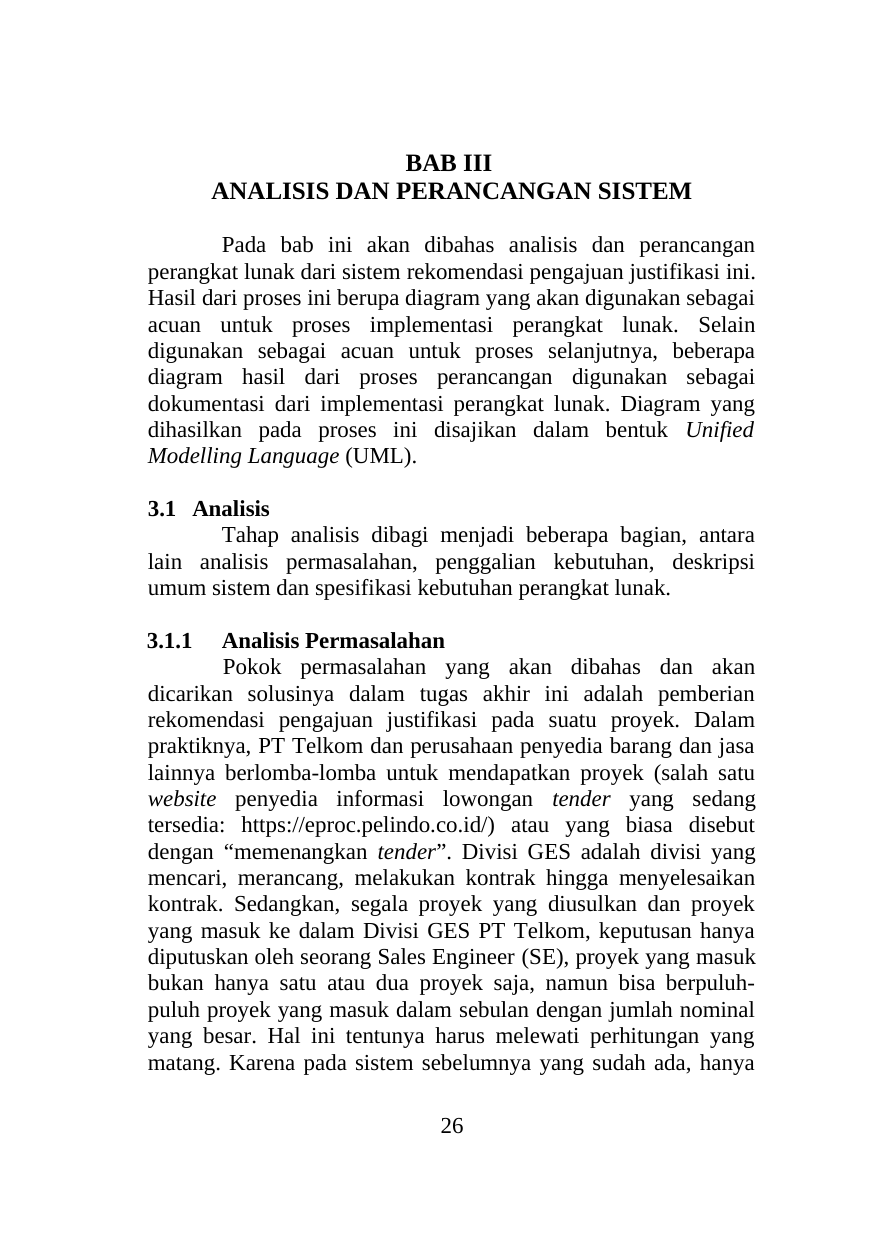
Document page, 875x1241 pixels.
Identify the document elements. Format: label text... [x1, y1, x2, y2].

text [148, 653, 756, 1075]
text Pada bab ini akan dibahas analisis dan perancangan perangkat lunak dari sistem rekomendasi pengajuan justifikasi ini. Hasil dari proses ini berupa diagram yang akan digunakan sebagai acuan untuk proses implementasi perangkat lunak. Selain digunakan sebagai acuan untuk proses selanjutnya, beberapa diagram hasil dari proses perancangan digunakan sebagai dokumentasi dari implementasi perangkat lunak. Diagram yang dihasilkan pada proses ini disajikan dalam bentuk Unified Modelling Language (UML). [148, 232, 756, 469]
subtitle Analisis Permasalahan [147, 627, 756, 653]
subtitle BAB III ANALISIS DAN PERANCANGAN SISTEM [148, 148, 756, 205]
text Tahap analisis dibagi menjadi beberapa bagian, antara lain analisis permasalahan, penggalian kebutuhan, deskripsi umum sistem dan spesifikasi kebutuhan perangkat lunak. [148, 521, 756, 601]
subtitle Analisis [148, 495, 756, 521]
